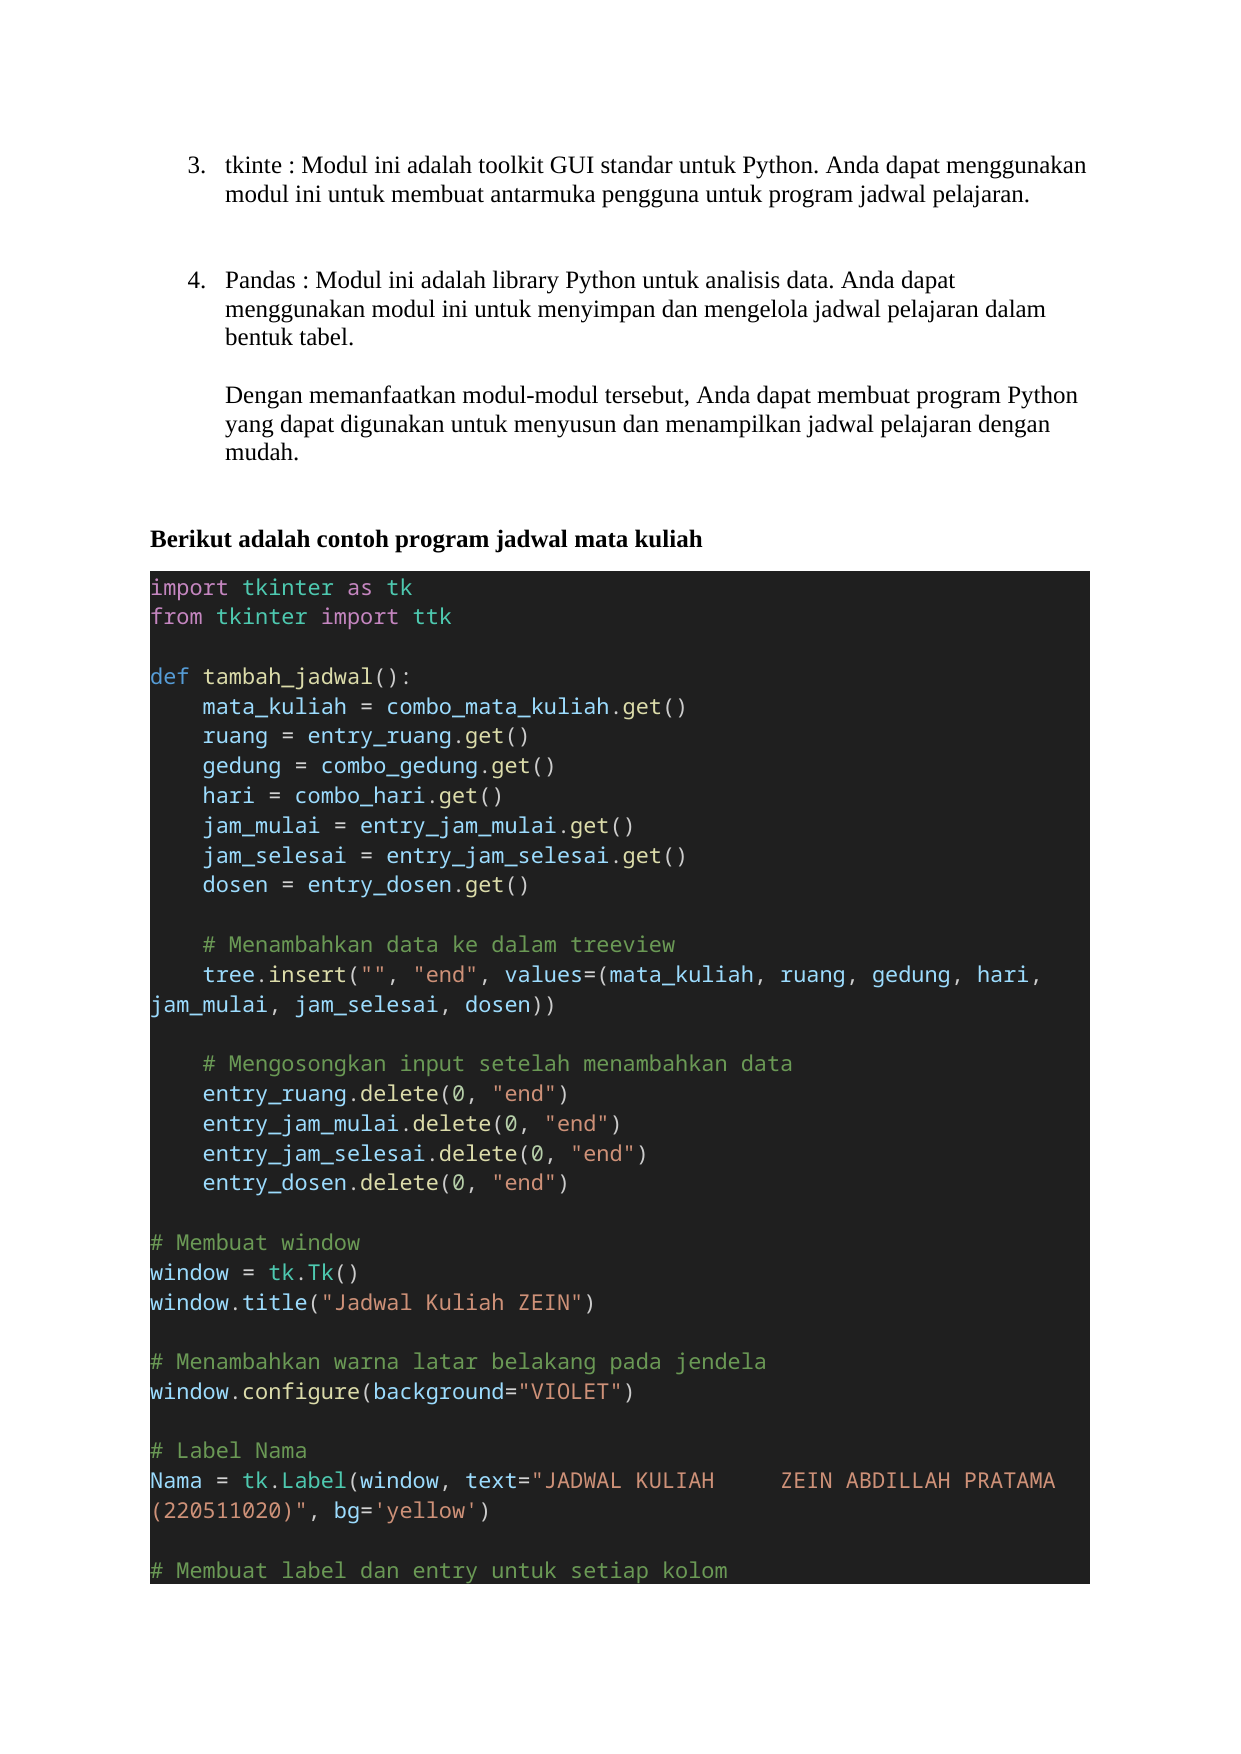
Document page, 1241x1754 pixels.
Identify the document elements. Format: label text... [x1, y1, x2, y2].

text # Label Nama [150, 1435, 1090, 1465]
text Dengan memanfaatkan modul-modul tersebut, Anda dapat membuat program Python yang dapat digunakan untuk menyusun dan menampilkan jadwal pelajaran dengan mudah. [225, 380, 1090, 466]
text # Membuat window [150, 1227, 1090, 1257]
list Pandas : Modul ini adalah library Python untuk analisis data. Anda dapat menggunakan modul ini untuk menyimpan dan mengelola jadwal pelajaran dalam bentuk tabel. [187, 265, 1090, 351]
text jam_selesai = entry_jam_selesai.get() [150, 839, 1090, 869]
text gedung = combo_gedung.get() [150, 750, 1090, 780]
list tkinte : Modul ini adalah toolkit GUI standar untuk Python. Anda dapat menggunakan modul ini untuk membuat antarmuka pengguna untuk program jadwal pelajaran. [187, 150, 1090, 207]
text entry_ruang.delete(0, "end") [150, 1078, 1090, 1108]
text # Menambahkan data ke dalam treeview [150, 929, 1090, 959]
text Berikut adalah contoh program jadwal mata kuliah [150, 524, 1090, 552]
text entry_jam_mulai.delete(0, "end") [150, 1108, 1090, 1137]
text # Membuat label dan entry untuk setiap kolom [150, 1554, 1090, 1584]
text from tkinter import ttk [150, 601, 1090, 631]
text window.configure(background="VIOLET") [150, 1376, 1090, 1406]
text # Mengosongkan input setelah menambahkan data [150, 1048, 1090, 1078]
text jam_mulai = entry_jam_mulai.get() [150, 810, 1090, 839]
text hari = combo_hari.get() [150, 780, 1090, 810]
text tree.insert("", "end", values=(mata_kuliah, ruang, gedung, hari, jam_mulai, jam_selesai, dosen)) [150, 959, 1090, 1018]
text mata_kuliah = combo_mata_kuliah.get() [150, 691, 1090, 720]
text Nama = tk.Label(window, text="JADWAL KULIAH ZEIN ABDILLAH PRATAMA (220511020)", bg='yellow') [150, 1465, 1090, 1525]
text entry_dosen.delete(0, "end") [150, 1167, 1090, 1197]
text window = tk.Tk() [150, 1257, 1090, 1286]
text def tambah_jadwal(): [150, 661, 1090, 691]
text entry_jam_selesai.delete(0, "end") [150, 1137, 1090, 1167]
text dosen = entry_dosen.get() [150, 869, 1090, 899]
text ruang = entry_ruang.get() [150, 720, 1090, 750]
text window.title("Jadwal Kuliah ZEIN") [150, 1286, 1090, 1316]
text import tkinter as tk [150, 571, 1090, 601]
text # Menambahkan warna latar belakang pada jendela [150, 1346, 1090, 1376]
